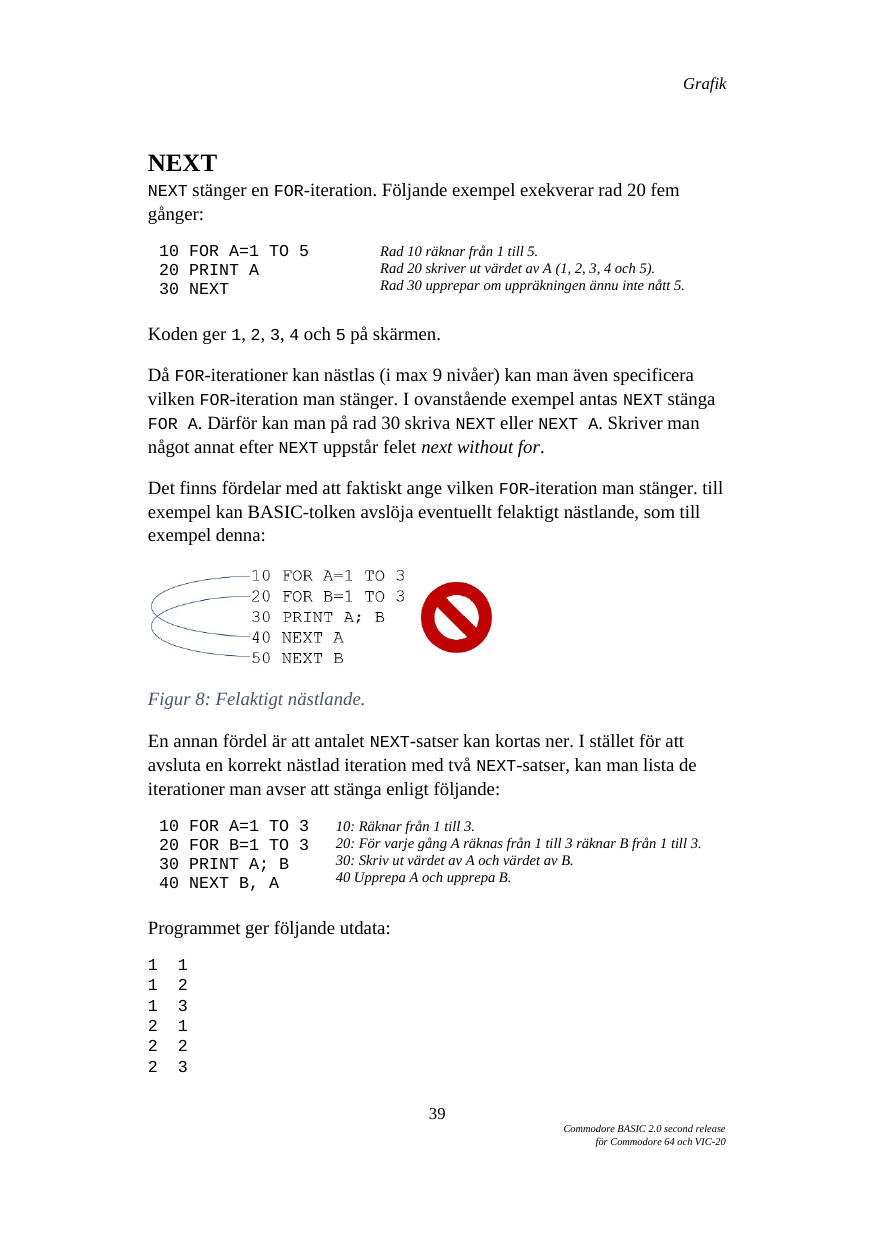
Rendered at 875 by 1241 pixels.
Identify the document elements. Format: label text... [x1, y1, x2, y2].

picture [147, 564, 496, 669]
text Det finns fördelar med att faktiskt ange vilken FOR-iteration man stänger. till exempel kan BASIC-tolken avslöja eventuellt felaktigt nästlande, som till exempel denna: [148, 477, 726, 546]
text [148, 957, 726, 1077]
text Programmet ger följande utdata: [148, 893, 726, 938]
text Då FOR-iterationer kan nästlas (i max 9 nivåer) kan man även specificera vilken FOR-iteration man stänger. I ovanstående exempel antas NEXT stänga FOR A. Därför kan man på rad 30 skriva NEXT eller NEXT A. Skriver man något annat efter NEXT uppstår felet next without for. [148, 363, 726, 458]
table_header 10 FOR A=1 TO 5 20 PRINT A 30 NEXT [148, 243, 369, 299]
table_header 10: Räknar från 1 till 3. 20: För varje gång A räknas från 1 till 3 räknar B från 1 till 3. 30: Skriv ut värdet av A och värdet av B. 40 Upprepa A och upprepa B. [324, 818, 725, 893]
text Koden ger 1, 2, 3, 4 och 5 på skärmen. [148, 299, 726, 345]
text NEXT stänger en FOR-iteration. Följande exempel exekverar rad 20 fem gånger: [148, 179, 726, 224]
table_header Rad 10 räknar från 1 till 5. Rad 20 skriver ut värdet av A (1, 2, 3, 4 och 5). Rad 30 upprepar om uppräkningen ännu inte nått 5. [369, 243, 725, 299]
text Figur 8: Felaktigt nästlande. [148, 687, 726, 709]
table_header 10 FOR A=1 TO 3 20 FOR B=1 TO 3 30 PRINT A; B 40 NEXT B, A [148, 818, 324, 893]
subtitle NEXT [148, 148, 726, 176]
text En annan fördel är att antalet NEXT-satser kan kortas ner. I stället för att avsluta en korrekt nästlad iteration med två NEXT-satser, kan man lista de iterationer man avser att stänga enligt följande: [148, 730, 726, 800]
